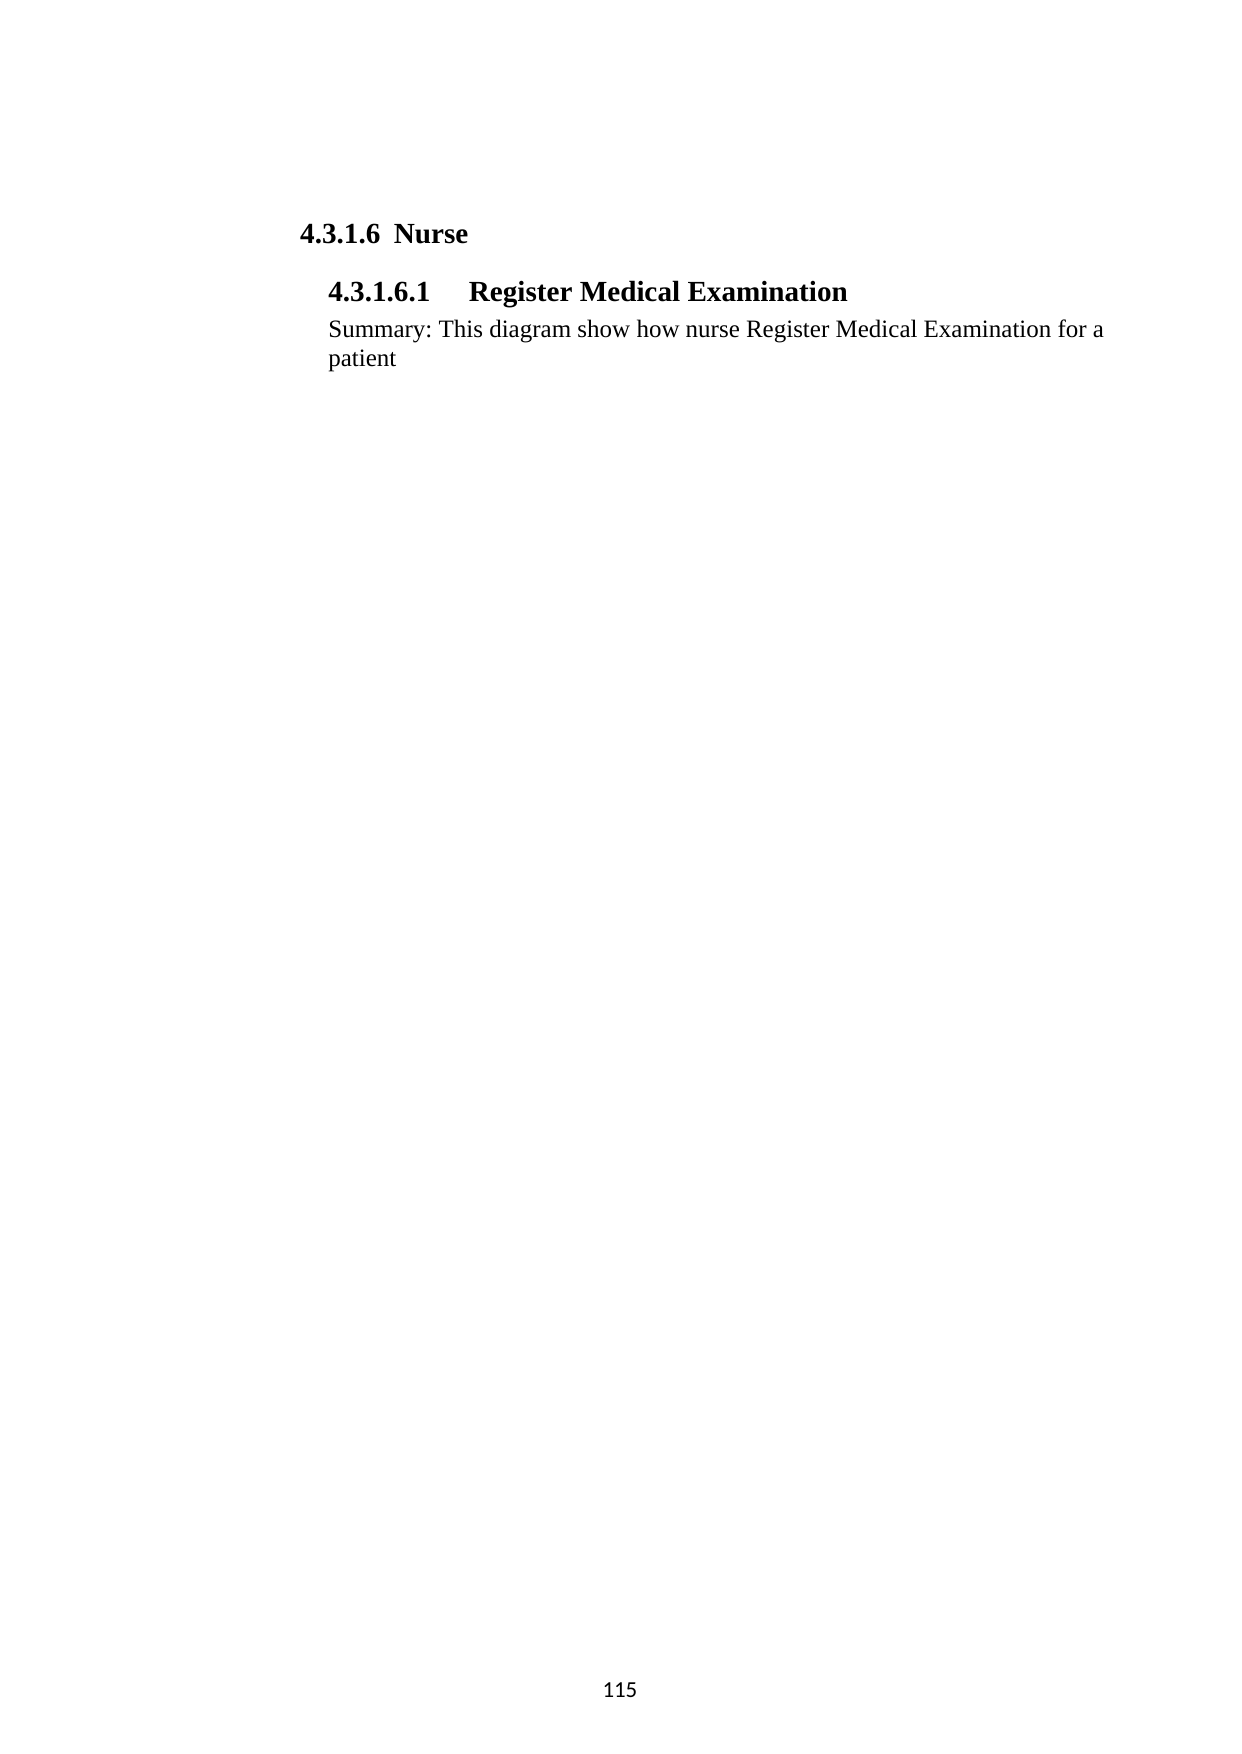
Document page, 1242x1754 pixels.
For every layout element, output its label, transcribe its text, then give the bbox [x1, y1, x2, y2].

subtitle Nurse [300, 216, 1146, 249]
text Summary: This diagram show how nurse Register Medical Examination for a patient [328, 314, 1146, 372]
subtitle Register Medical Examination [328, 274, 1146, 308]
